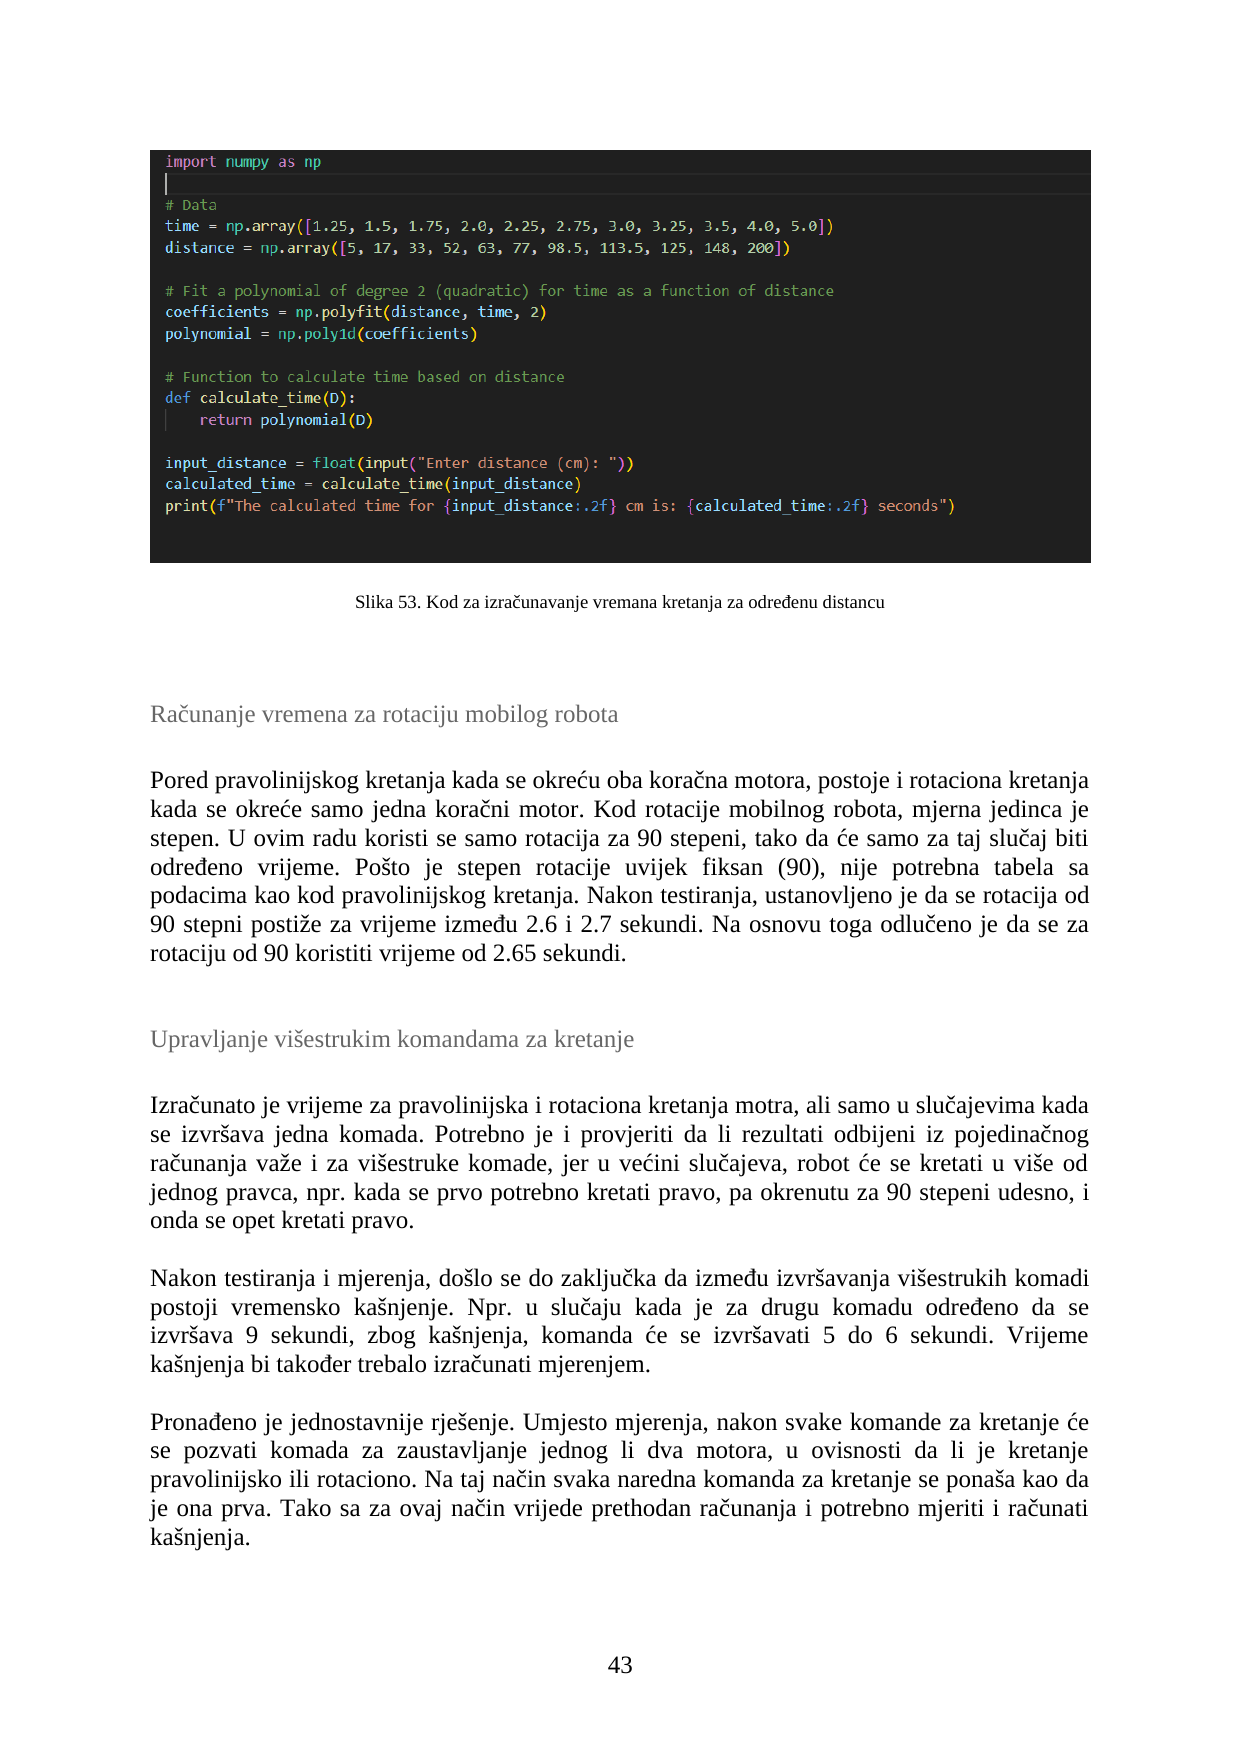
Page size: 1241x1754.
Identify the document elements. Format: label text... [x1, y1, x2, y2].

text Pored pravolinijskog kretanja kada se okreću oba koračna motora, postoje i rotaciona kretanja kada se okreće samo jedna koračni motor. Kod rotacije mobilnog robota, mjerna jedinca je stepen. U ovim radu koristi se samo rotacija za 90 stepeni, tako da će samo za taj slučaj biti određeno vrijeme. Pošto je stepen rotacije uvijek fiksan (90), nije potrebna tabela sa podacima kao kod pravolinijskog kretanja. Nakon testiranja, ustanovljeno je da se rotacija od 90 stepni postiže za vrijeme između 2.6 i 2.7 sekundi. Na osnovu toga odlučeno je da se za rotaciju od 90 koristiti vrijeme od 2.65 sekundi. [150, 765, 1090, 967]
picture [150, 150, 1091, 563]
text Izračunato je vrijeme za pravolinijska i rotaciona kretanja motra, ali samo u slučajevima kada se izvršava jedna komada. Potrebno je i provjeriti da li rezultati odbijeni iz pojedinačnog računanja važe i za višestruke komade, jer u većini slučajeva, robot će se kretati u više od jednog pravca, npr. kada se prvo potrebno kretati pravo, pa okrenutu za 90 stepeni udesno, i onda se opet kretati pravo. [150, 1090, 1090, 1234]
text Pronađeno je jednostavnije rješenje. Umjesto mjerenja, nakon svake komande za kretanje će se pozvati komada za zaustavljanje jednog li dva motora, u ovisnosti da li je kretanje pravolinijsko ili rotaciono. Na taj način svaka naredna komanda za kretanje se ponaša kao da je ona prva. Tako sa za ovaj način vrijede prethodan računanja i potrebno mjeriti i računati kašnjenja. [150, 1407, 1090, 1550]
text Nakon testiranja i mjerenja, došlo se do zaključka da između izvršavanja višestrukih komadi postoji vremensko kašnjenje. Npr. u slučaju kada je za drugu komadu određeno da se izvršava 9 sekundi, zbog kašnjenja, komanda će se izvršavati 5 do 6 sekundi. Vrijeme kašnjenja bi također trebalo izračunati mjerenjem. [150, 1263, 1090, 1378]
subtitle Računanje vremena za rotaciju mobilog robota [150, 699, 1090, 728]
text Slika 53. Kod za izračunavanje vremana kretanja za određenu distancu [150, 591, 1090, 613]
subtitle Upravljanje višestrukim komandama za kretanje [150, 1024, 1090, 1053]
